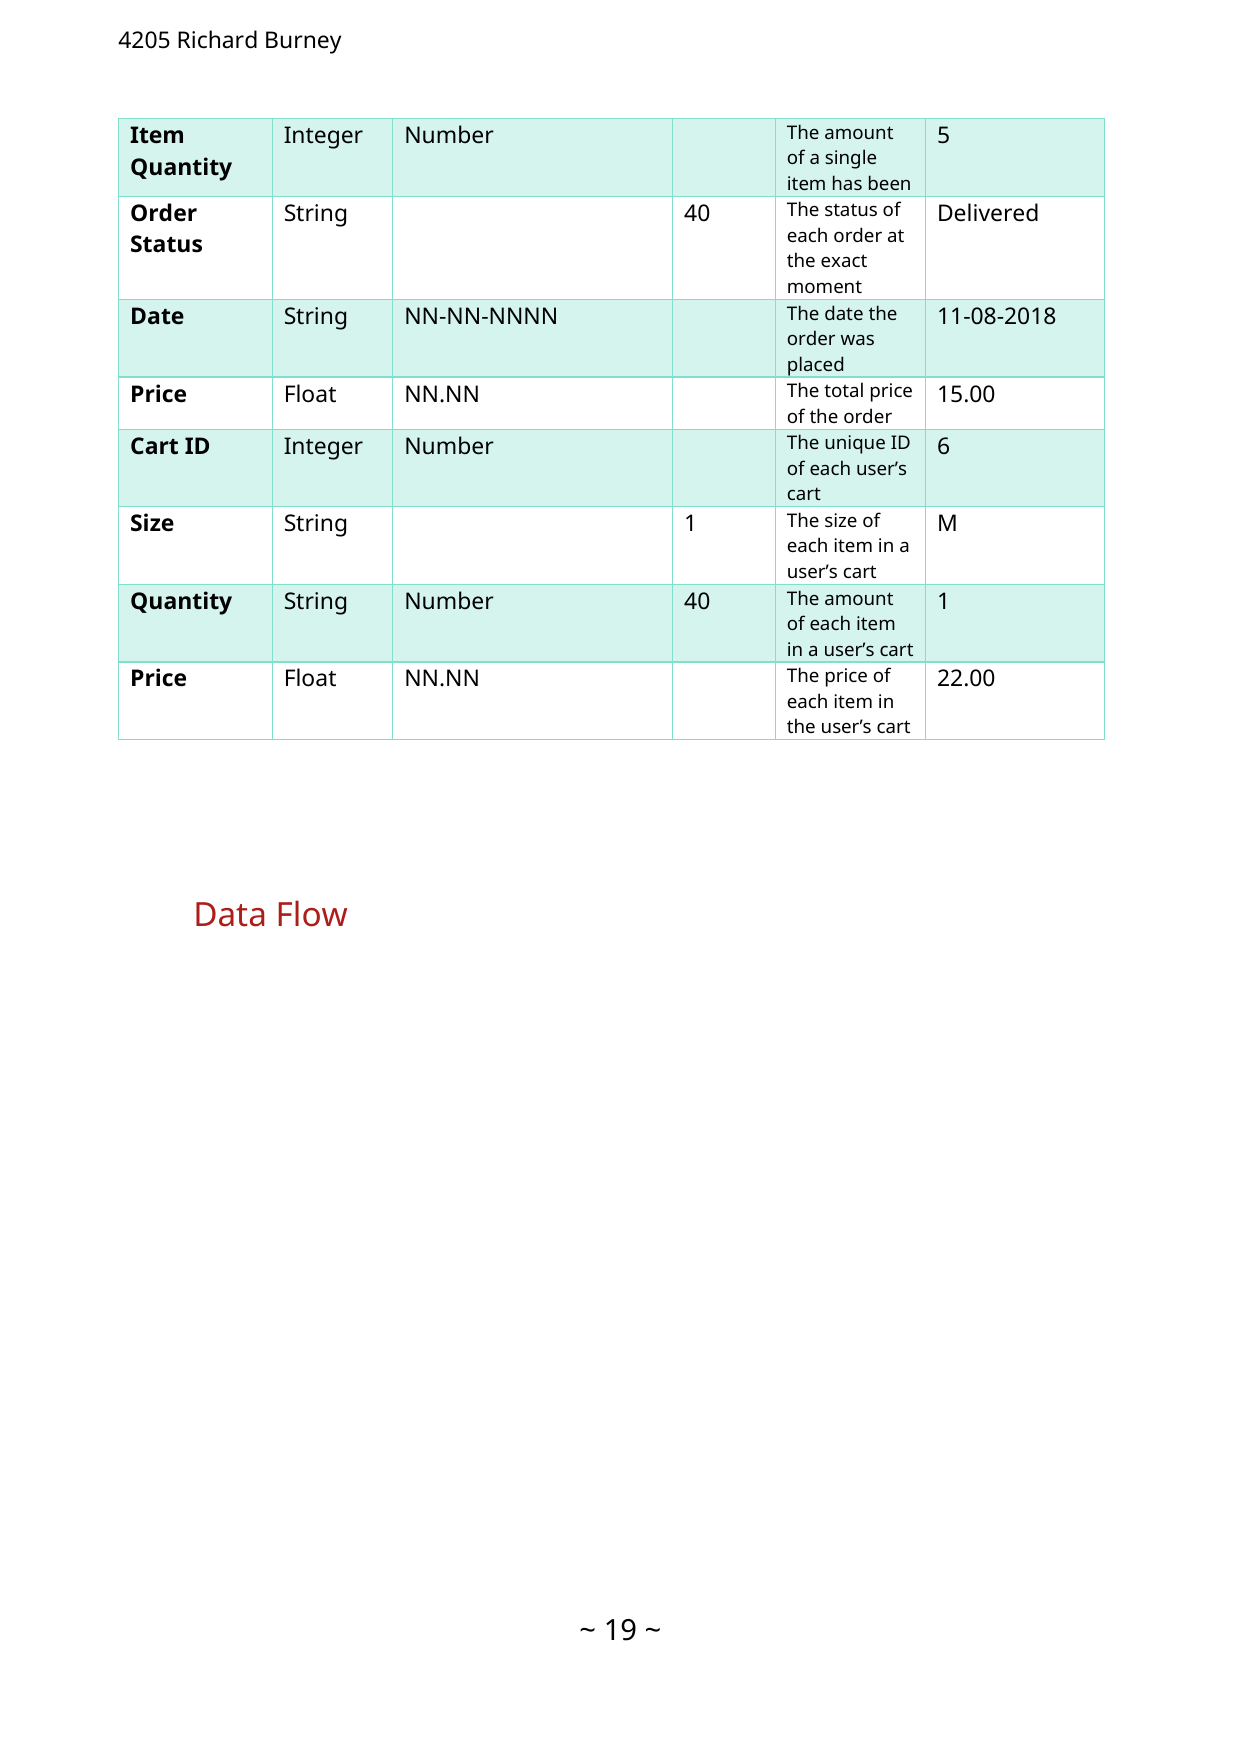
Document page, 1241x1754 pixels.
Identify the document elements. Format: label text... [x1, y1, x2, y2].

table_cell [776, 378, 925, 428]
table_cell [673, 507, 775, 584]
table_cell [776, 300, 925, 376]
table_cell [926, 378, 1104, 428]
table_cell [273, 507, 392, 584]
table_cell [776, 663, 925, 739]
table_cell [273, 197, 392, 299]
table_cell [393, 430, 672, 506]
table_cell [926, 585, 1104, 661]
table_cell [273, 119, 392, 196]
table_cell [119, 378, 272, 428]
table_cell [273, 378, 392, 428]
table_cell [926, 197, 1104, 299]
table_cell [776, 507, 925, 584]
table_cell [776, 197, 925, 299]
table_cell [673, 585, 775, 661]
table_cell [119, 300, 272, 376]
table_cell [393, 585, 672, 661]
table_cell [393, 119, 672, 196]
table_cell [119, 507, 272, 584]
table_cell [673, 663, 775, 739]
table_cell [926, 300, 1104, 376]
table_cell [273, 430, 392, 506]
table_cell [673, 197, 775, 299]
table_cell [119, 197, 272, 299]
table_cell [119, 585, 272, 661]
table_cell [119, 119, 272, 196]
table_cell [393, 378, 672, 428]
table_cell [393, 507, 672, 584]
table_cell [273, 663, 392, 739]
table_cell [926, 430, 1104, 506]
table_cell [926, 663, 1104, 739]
subtitle Data Flow [118, 890, 1122, 936]
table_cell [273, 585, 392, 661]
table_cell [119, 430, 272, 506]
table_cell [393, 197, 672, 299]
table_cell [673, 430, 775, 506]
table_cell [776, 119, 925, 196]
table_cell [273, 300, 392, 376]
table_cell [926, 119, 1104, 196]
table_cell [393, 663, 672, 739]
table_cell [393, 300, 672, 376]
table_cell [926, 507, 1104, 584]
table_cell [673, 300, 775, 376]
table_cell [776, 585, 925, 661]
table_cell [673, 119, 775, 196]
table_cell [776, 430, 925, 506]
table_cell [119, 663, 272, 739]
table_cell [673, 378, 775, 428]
